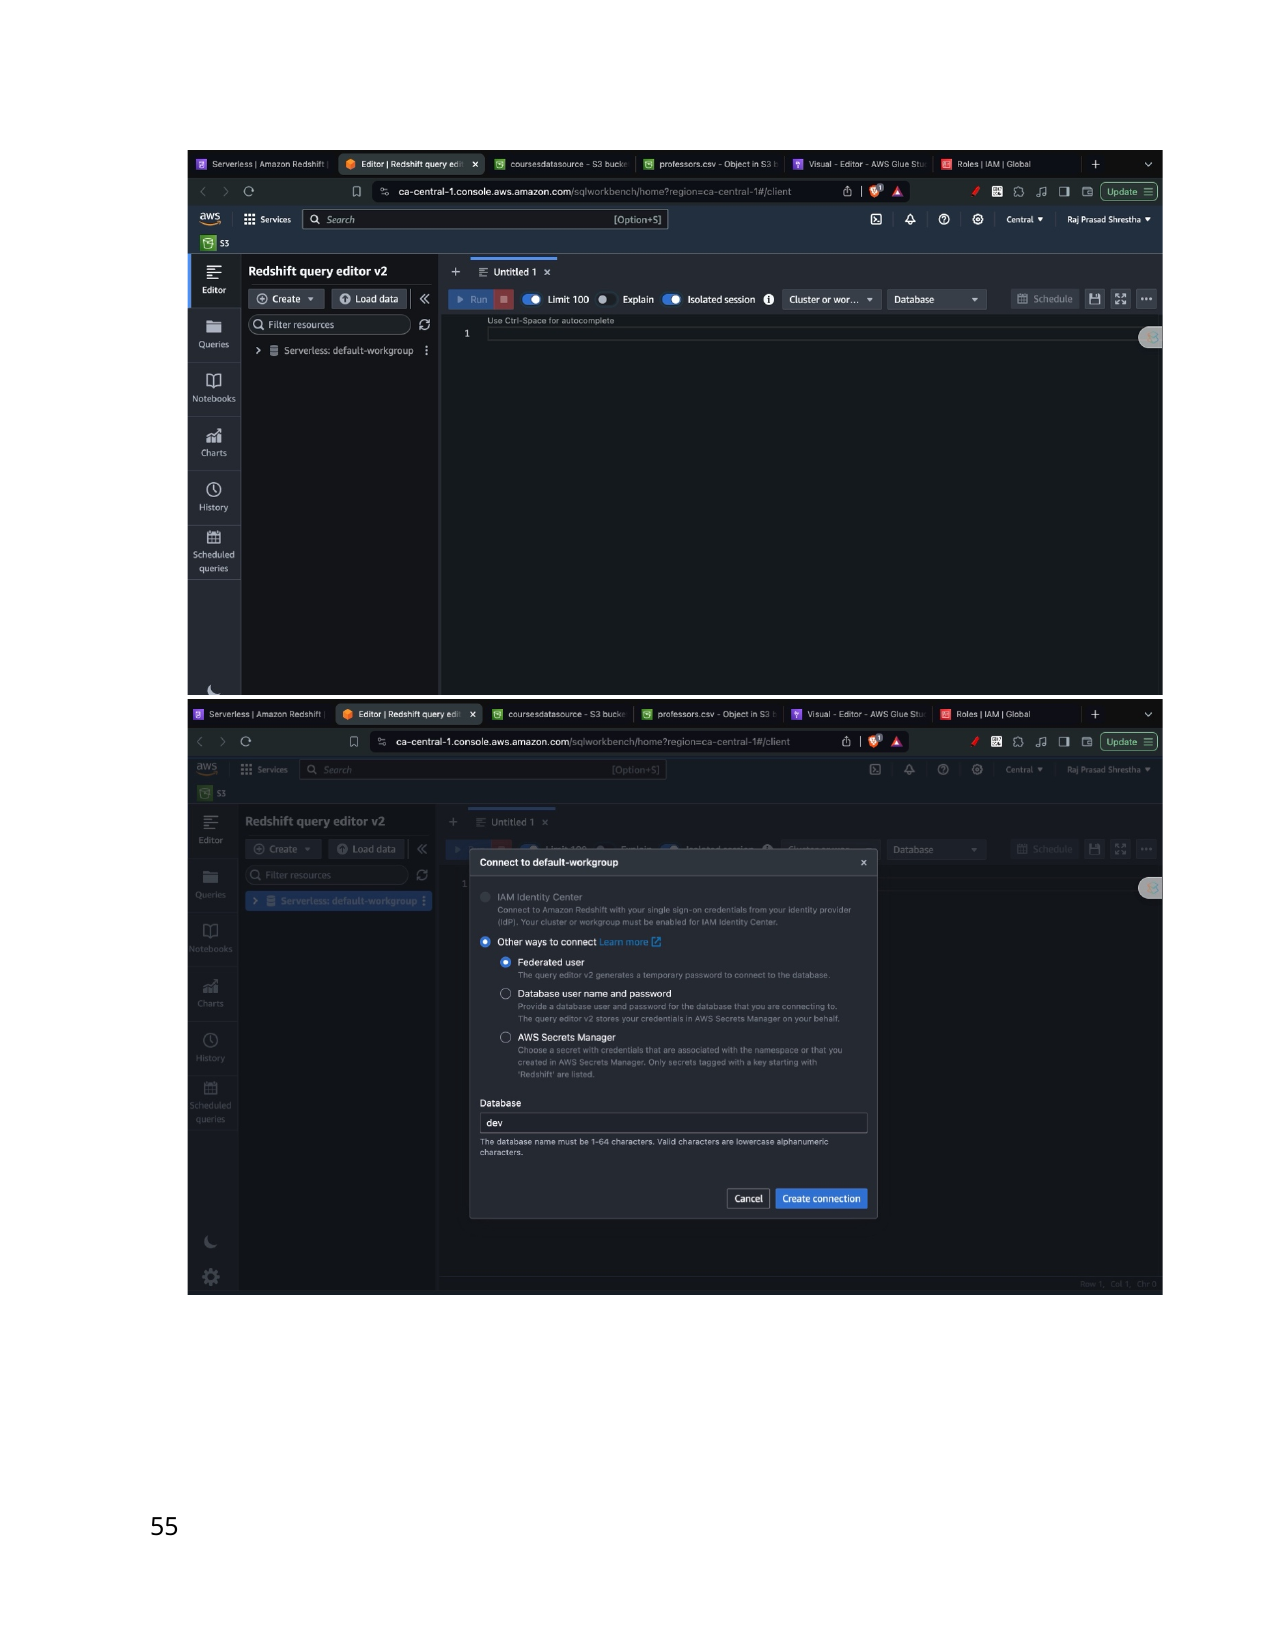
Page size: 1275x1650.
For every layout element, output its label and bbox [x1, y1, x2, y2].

picture [187, 150, 1163, 695]
picture [187, 699, 1163, 1295]
